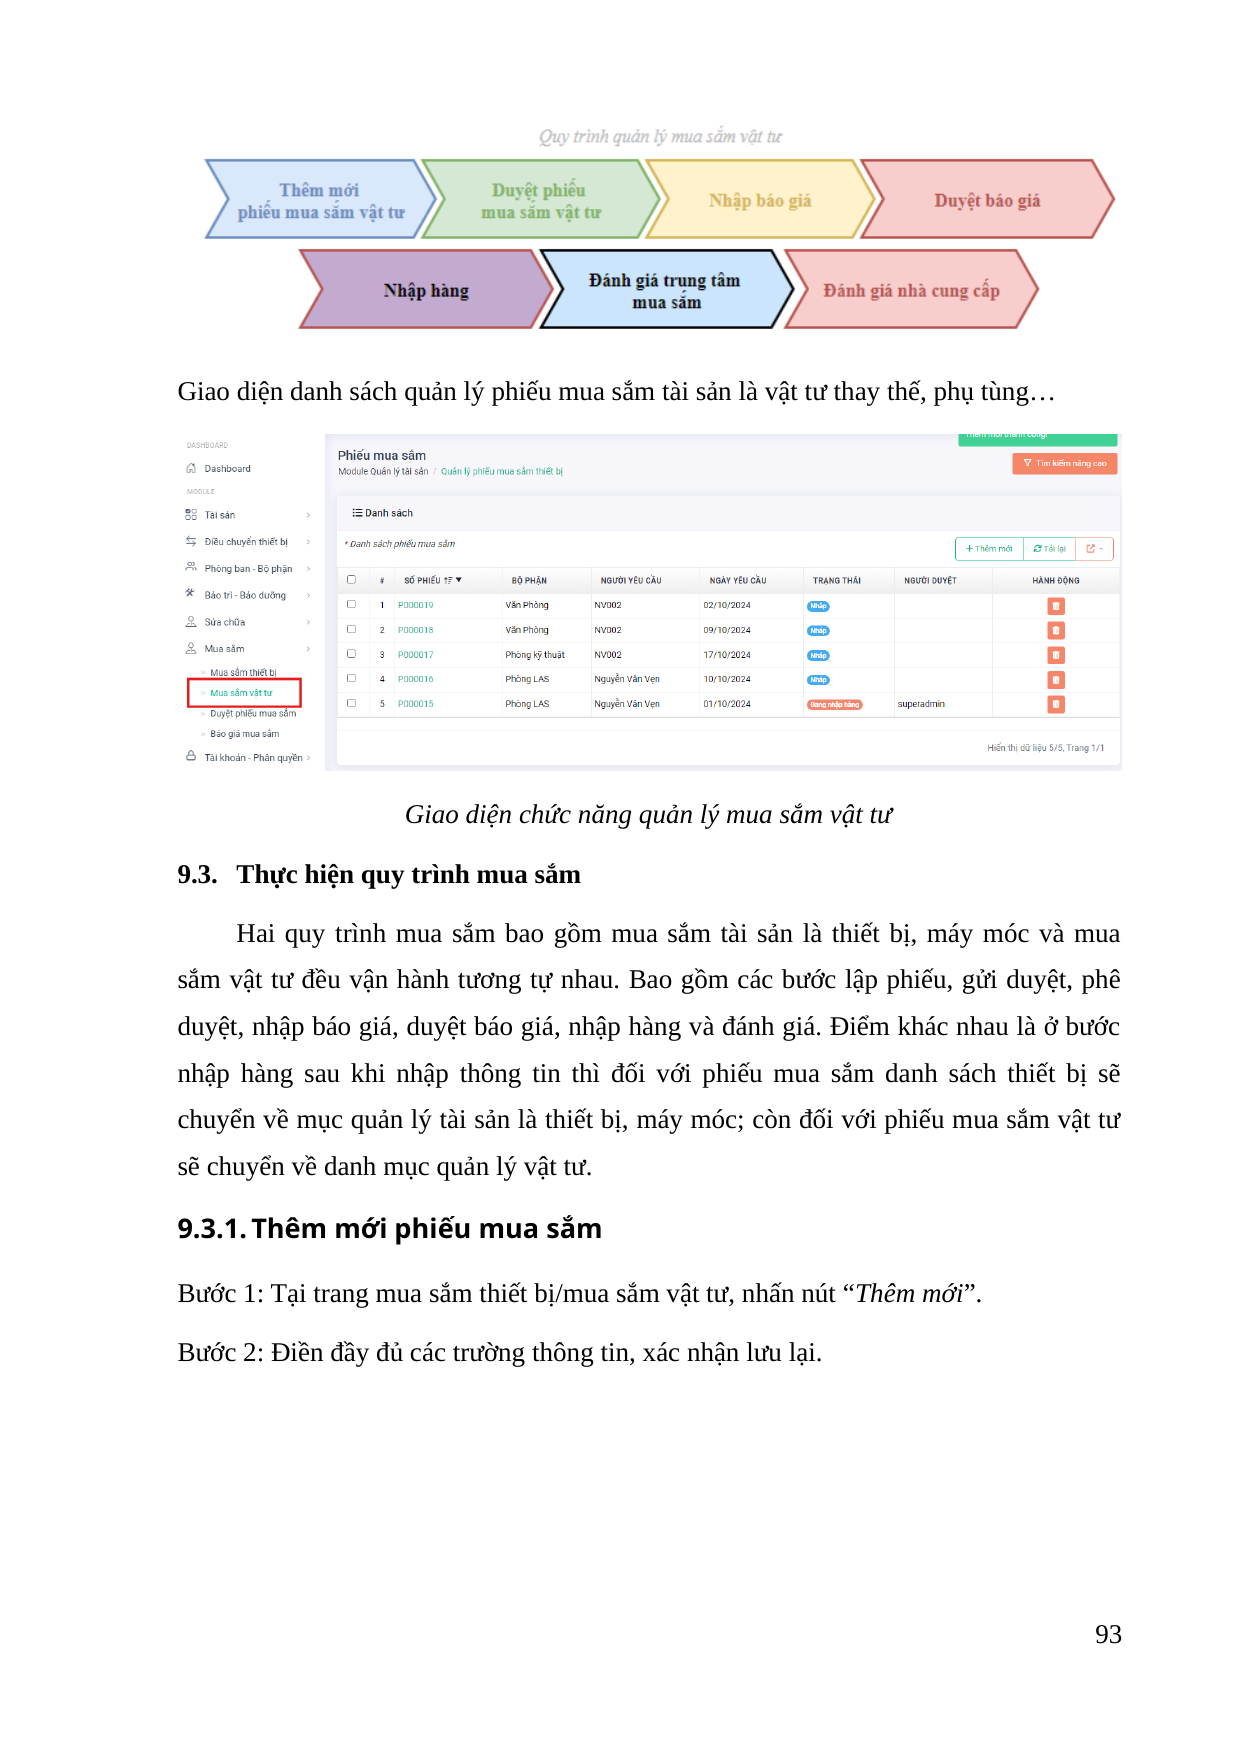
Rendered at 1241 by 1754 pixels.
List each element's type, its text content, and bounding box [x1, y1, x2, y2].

picture [177, 118, 1123, 347]
text Giao diện danh sách quản lý phiếu mua sắm tài sản là vật tư thay thế, phụ tùng… [177, 375, 1122, 406]
text Bước 2: Điền đầy đủ các trường thông tin, xác nhận lưu lại. [177, 1336, 1122, 1367]
picture [177, 434, 1123, 771]
text Hai quy trình mua sắm bao gồm mua sắm tài sản là thiết bị, máy móc và mua sắm vật tư đều vận hành tương tự nhau. Bao gồm các bước lập phiếu, gửi duyệt, phê duyệt, nhập báo giá, duyệt báo giá, nhập hàng và đánh giá. Điểm khác nhau là ở bước nhập hàng sau khi nhập thông tin thì đối với phiếu mua sắm danh sách thiết bị sẽ chuyển về mục quản lý tài sản là thiết bị, máy móc; còn đối với phiếu mua sắm vật tư sẽ chuyển về danh mục quản lý vật tư. [177, 917, 1122, 1181]
list Thực hiện quy trình mua sắm [177, 858, 1122, 889]
text Giao diện chức năng quản lý mua sắm vật tư [177, 798, 1122, 830]
subtitle Thêm mới phiếu mua sắm [177, 1209, 1122, 1246]
text Bước 1: Tại trang mua sắm thiết bị/mua sắm vật tư, nhấn nút “Thêm mới”. [177, 1277, 1122, 1308]
